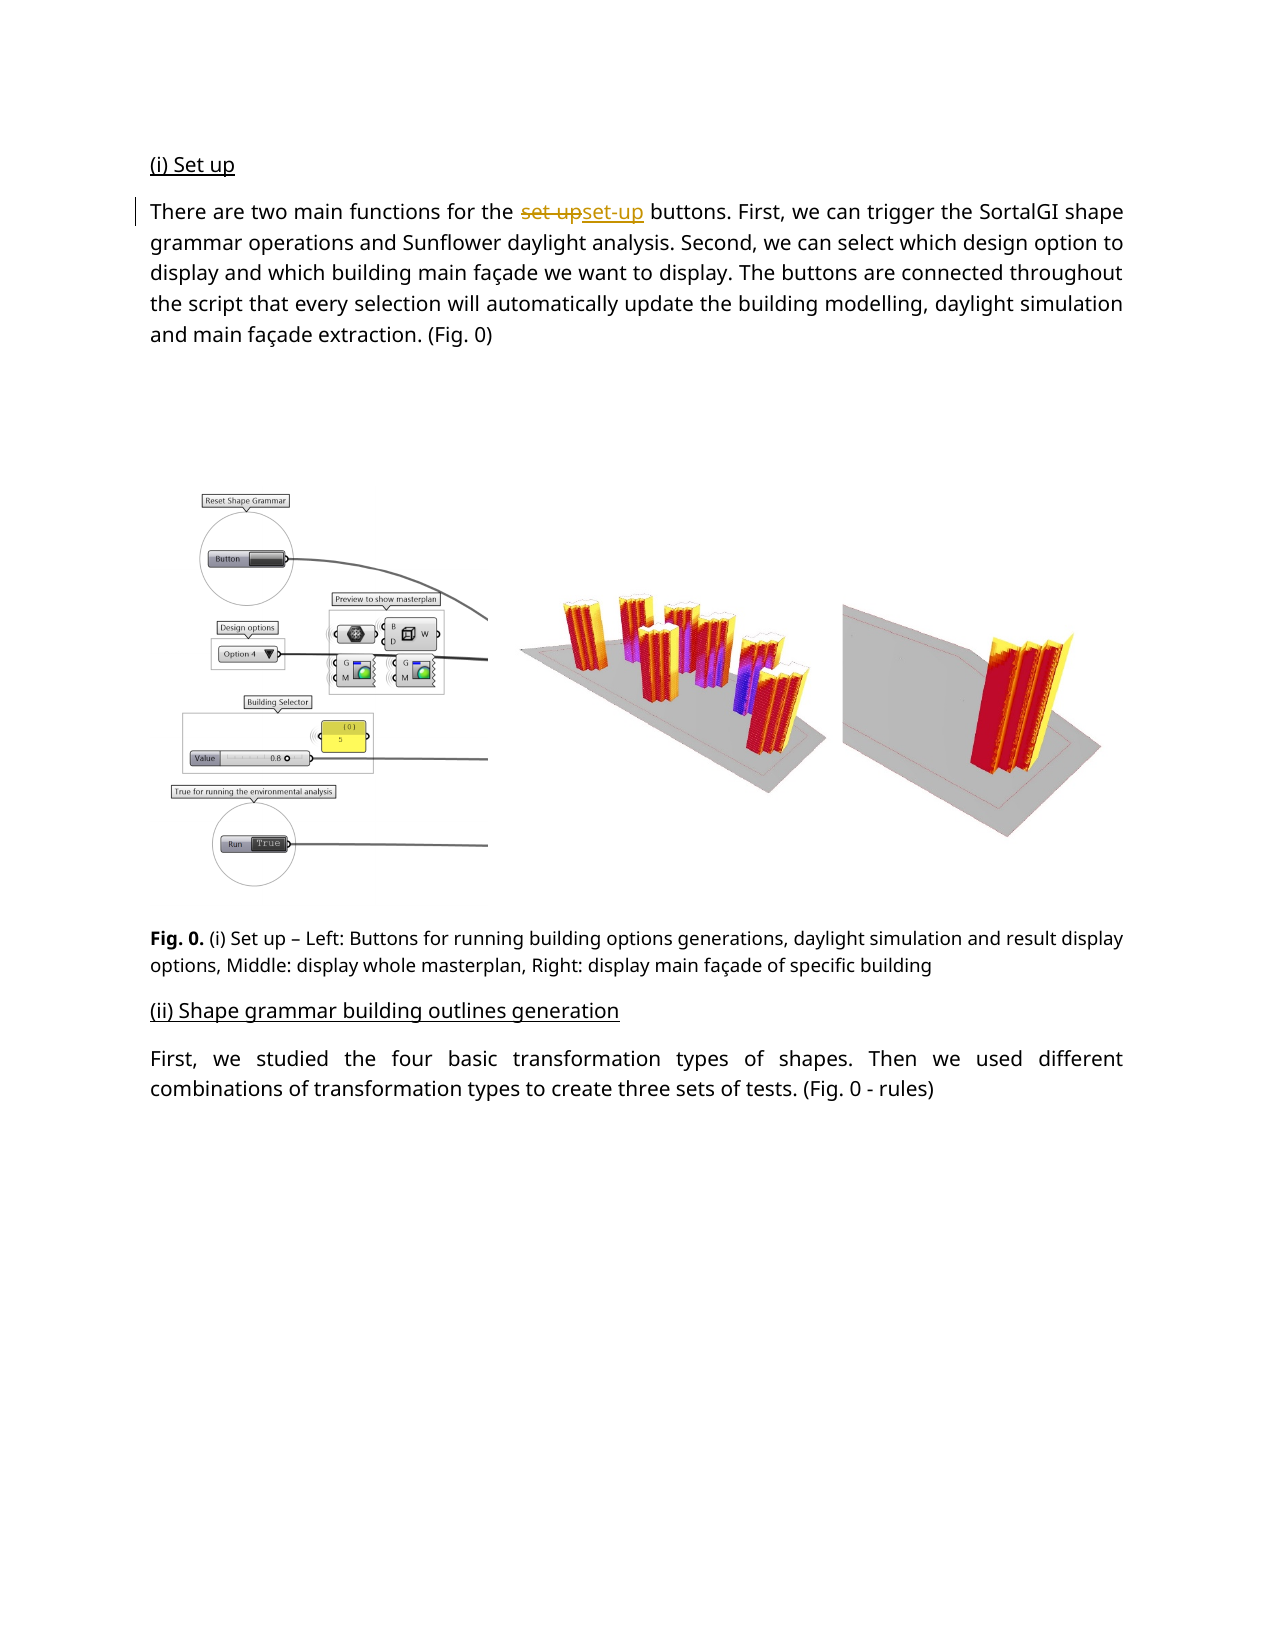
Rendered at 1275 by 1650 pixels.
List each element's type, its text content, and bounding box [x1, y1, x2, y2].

text First, we studied the four basic transformation types of shapes. Then we used different combinations of transformation types to create three sets of tests. (Fig. 0 - rules) [150, 1044, 1125, 1103]
text There are two main functions for the buttons. First, we can trigger the SortalGI shape grammar operations and Sunflower daylight analysis. Second, we can select which design option to display and which building main façade we want to display. The buttons are connected throughout the script that every selection will automatically update the building modelling, daylight simulation and main façade extraction. (Fig. 0) [150, 197, 1125, 348]
picture [511, 530, 836, 847]
text Fig. 0. (i) Set up – Left: Buttons for running building options generations, daylight simulation and result display options, Middle: display whole masterplan, Right: display main façade of specific building [150, 925, 1125, 978]
text (ii) Shape grammar building outlines generation [150, 997, 1125, 1025]
text (i) Set up [150, 150, 1125, 178]
picture [842, 552, 1109, 848]
picture [150, 486, 488, 906]
